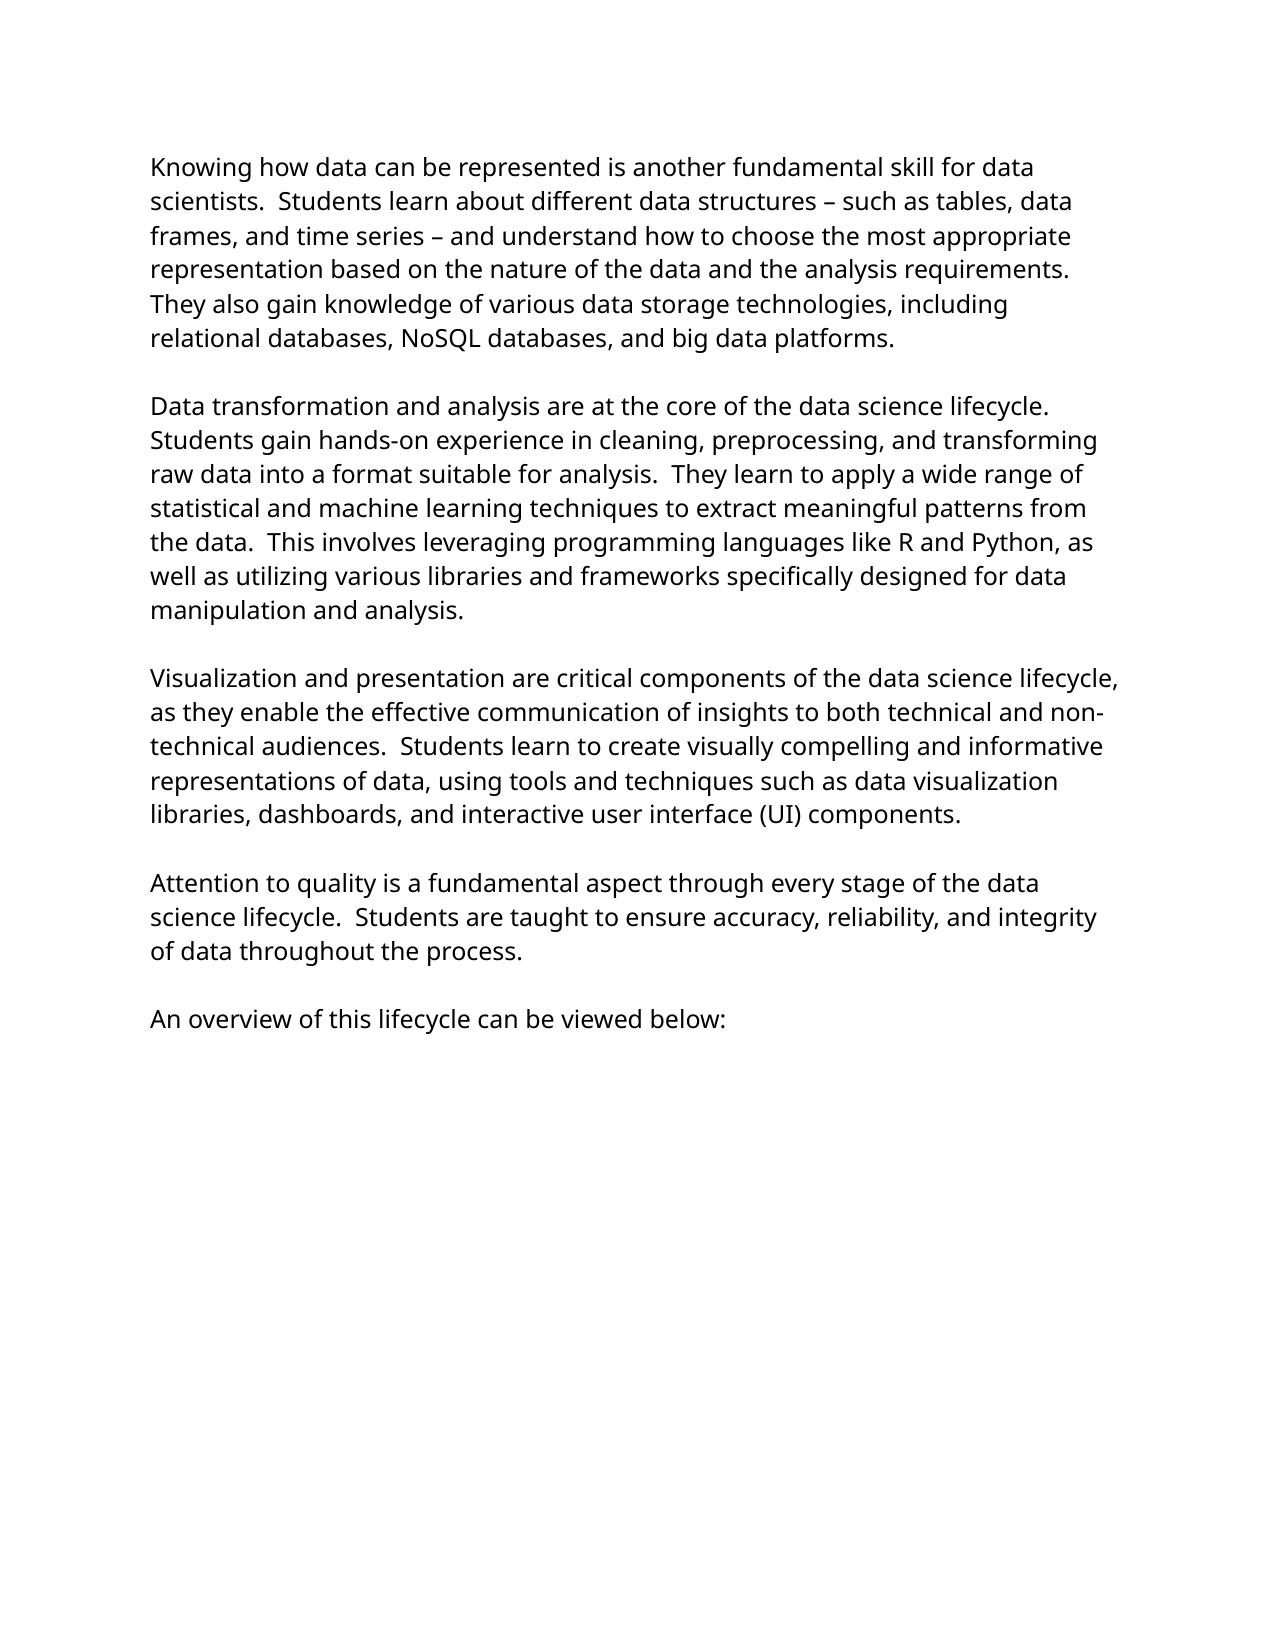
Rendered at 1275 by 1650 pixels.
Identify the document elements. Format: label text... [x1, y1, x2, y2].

text Visualization and presentation are critical components of the data science lifecycle, as they enable the effective communication of insights to both technical and non-technical audiences. Students learn to create visually compelling and informative representations of data, using tools and techniques such as data visualization libraries, dashboards, and interactive user interface (UI) components. [150, 661, 1125, 831]
text An overview of this lifecycle can be viewed below: [150, 1002, 1125, 1036]
text Attention to quality is a fundamental aspect through every stage of the data science lifecycle. Students are taught to ensure accuracy, reliability, and integrity of data throughout the process. [150, 865, 1125, 967]
text Data transformation and analysis are at the core of the data science lifecycle. Students gain hands-on experience in cleaning, preprocessing, and transforming raw data into a format suitable for analysis. They learn to apply a wide range of statistical and machine learning techniques to extract meaningful patterns from the data. This involves leveraging programming languages like R and Python, as well as utilizing various libraries and frameworks specifically designed for data manipulation and analysis. [150, 388, 1125, 627]
text Knowing how data can be represented is another fundamental skill for data scientists. Students learn about different data structures – such as tables, data frames, and time series – and understand how to choose the most appropriate representation based on the nature of the data and the analysis requirements. They also gain knowledge of various data storage technologies, including relational databases, NoSQL databases, and big data platforms. [150, 150, 1125, 354]
